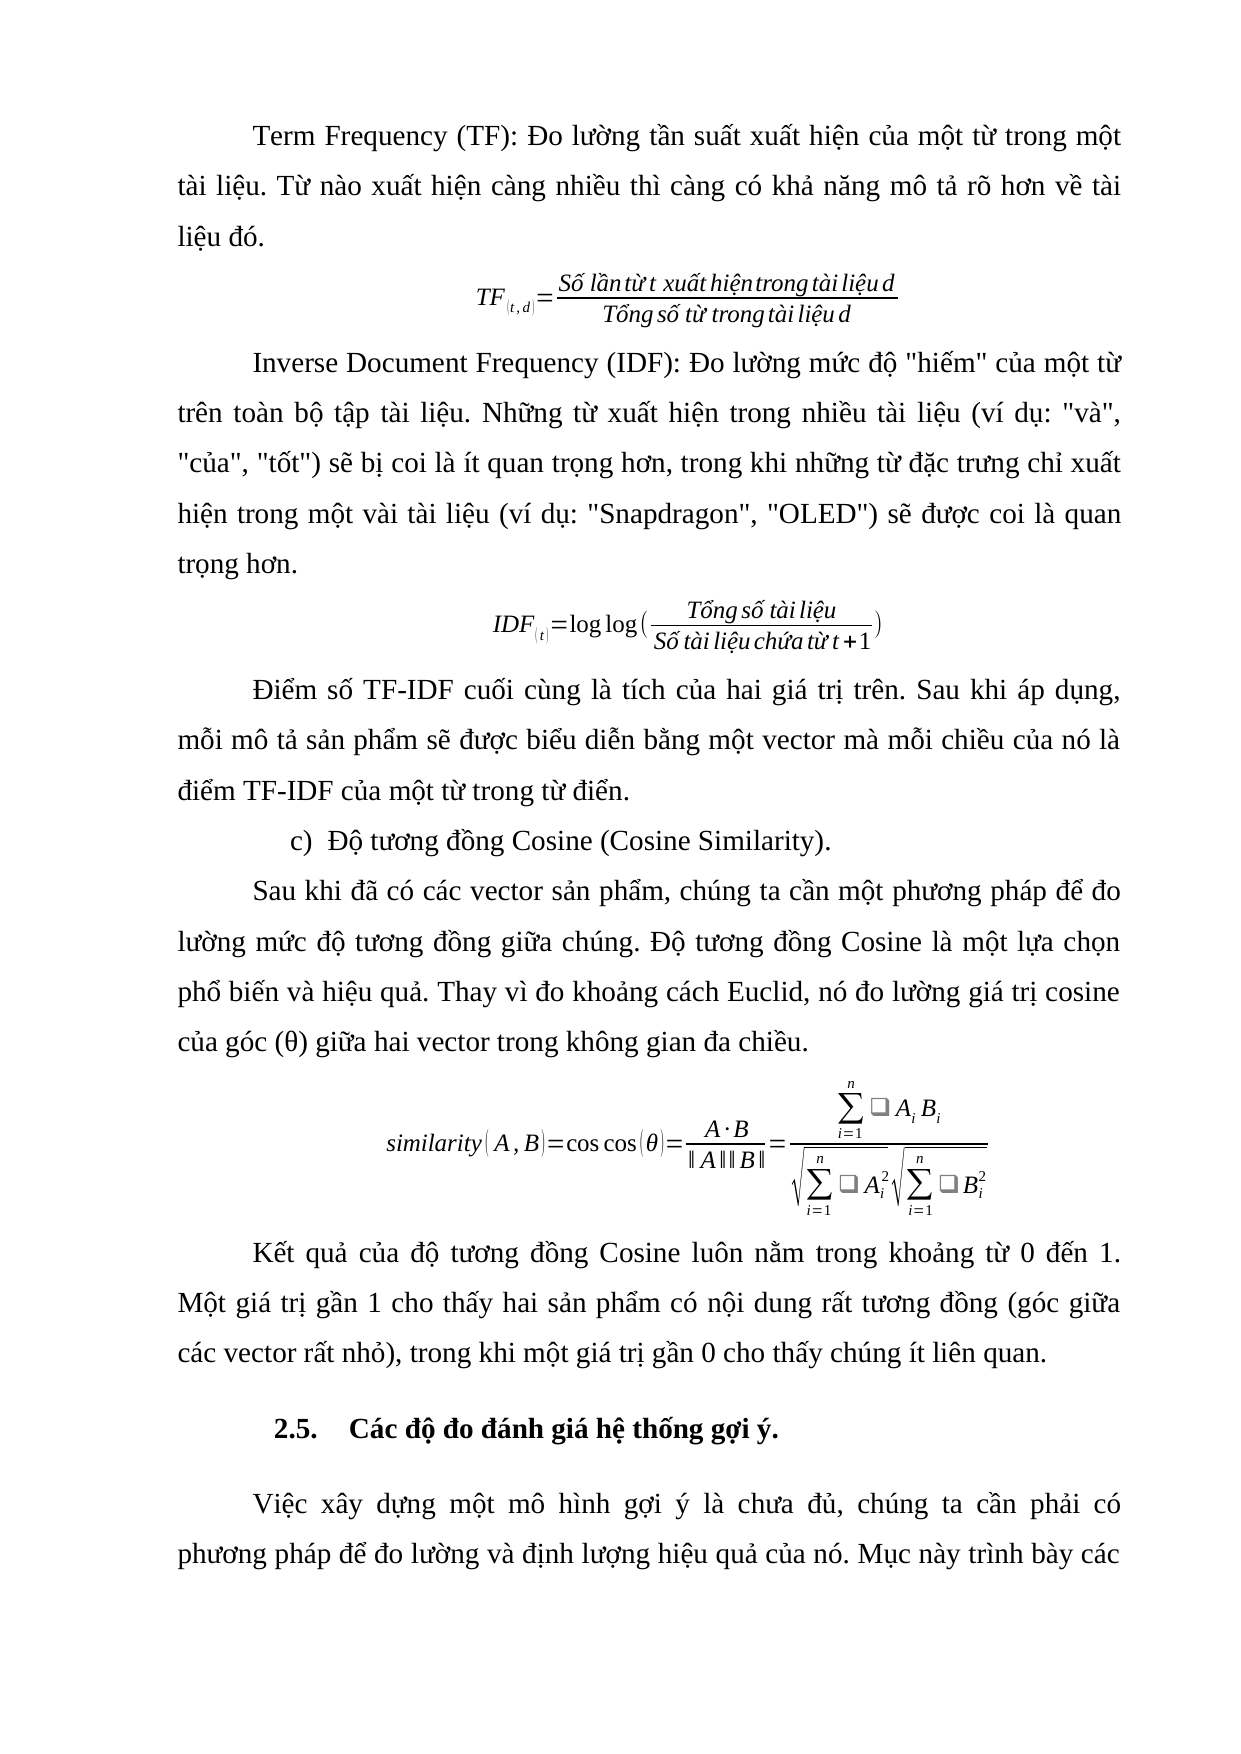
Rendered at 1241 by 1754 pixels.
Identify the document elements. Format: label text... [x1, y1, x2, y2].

text Điểm số TF-IDF cuối cùng là tích của hai giá trị trên. Sau khi áp dụng, mỗi mô tả sản phẩm sẽ được biểu diễn bằng một vector mà mỗi chiều của nó là điểm TF-IDF của một từ trong từ điển. [177, 672, 1122, 806]
text Kết quả của độ tương đồng Cosine luôn nằm trong khoảng từ 0 đến 1. Một giá trị gần 1 cho thấy hai sản phẩm có nội dung rất tương đồng (góc giữa các vector rất nhỏ), trong khi một giá trị gần 0 cho thấy chúng ít liên quan. [177, 1235, 1122, 1369]
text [177, 1486, 1122, 1570]
text Inverse Document Frequency (IDF): Đo lường mức độ "hiếm" của một từ trên toàn bộ tập tài liệu. Những từ xuất hiện trong nhiều tài liệu (ví dụ: "và", "của", "tốt") sẽ bị coi là ít quan trọng hơn, trong khi những từ đặc trưng chỉ xuất hiện trong một vài tài liệu (ví dụ: "Snapdragon", "OLED") sẽ được coi là quan trọng hơn. [177, 345, 1122, 579]
subtitle Các độ đo đánh giá hệ thống gợi ý. [274, 1411, 1122, 1444]
text Term Frequency (TF): Đo lường tần suất xuất hiện của một từ trong một tài liệu. Từ nào xuất hiện càng nhiều thì càng có khả năng mô tả rõ hơn về tài liệu đó. [177, 118, 1122, 252]
list Độ tương đồng Cosine (Cosine Similarity). [290, 823, 1122, 857]
text Sau khi đã có các vector sản phẩm, chúng ta cần một phương pháp để đo lường mức độ tương đồng giữa chúng. Độ tương đồng Cosine là một lựa chọn phổ biến và hiệu quả. Thay vì đo khoảng cách Euclid, nó đo lường giá trị cosine của góc (θ) giữa hai vector trong không gian đa chiều. [177, 873, 1122, 1058]
